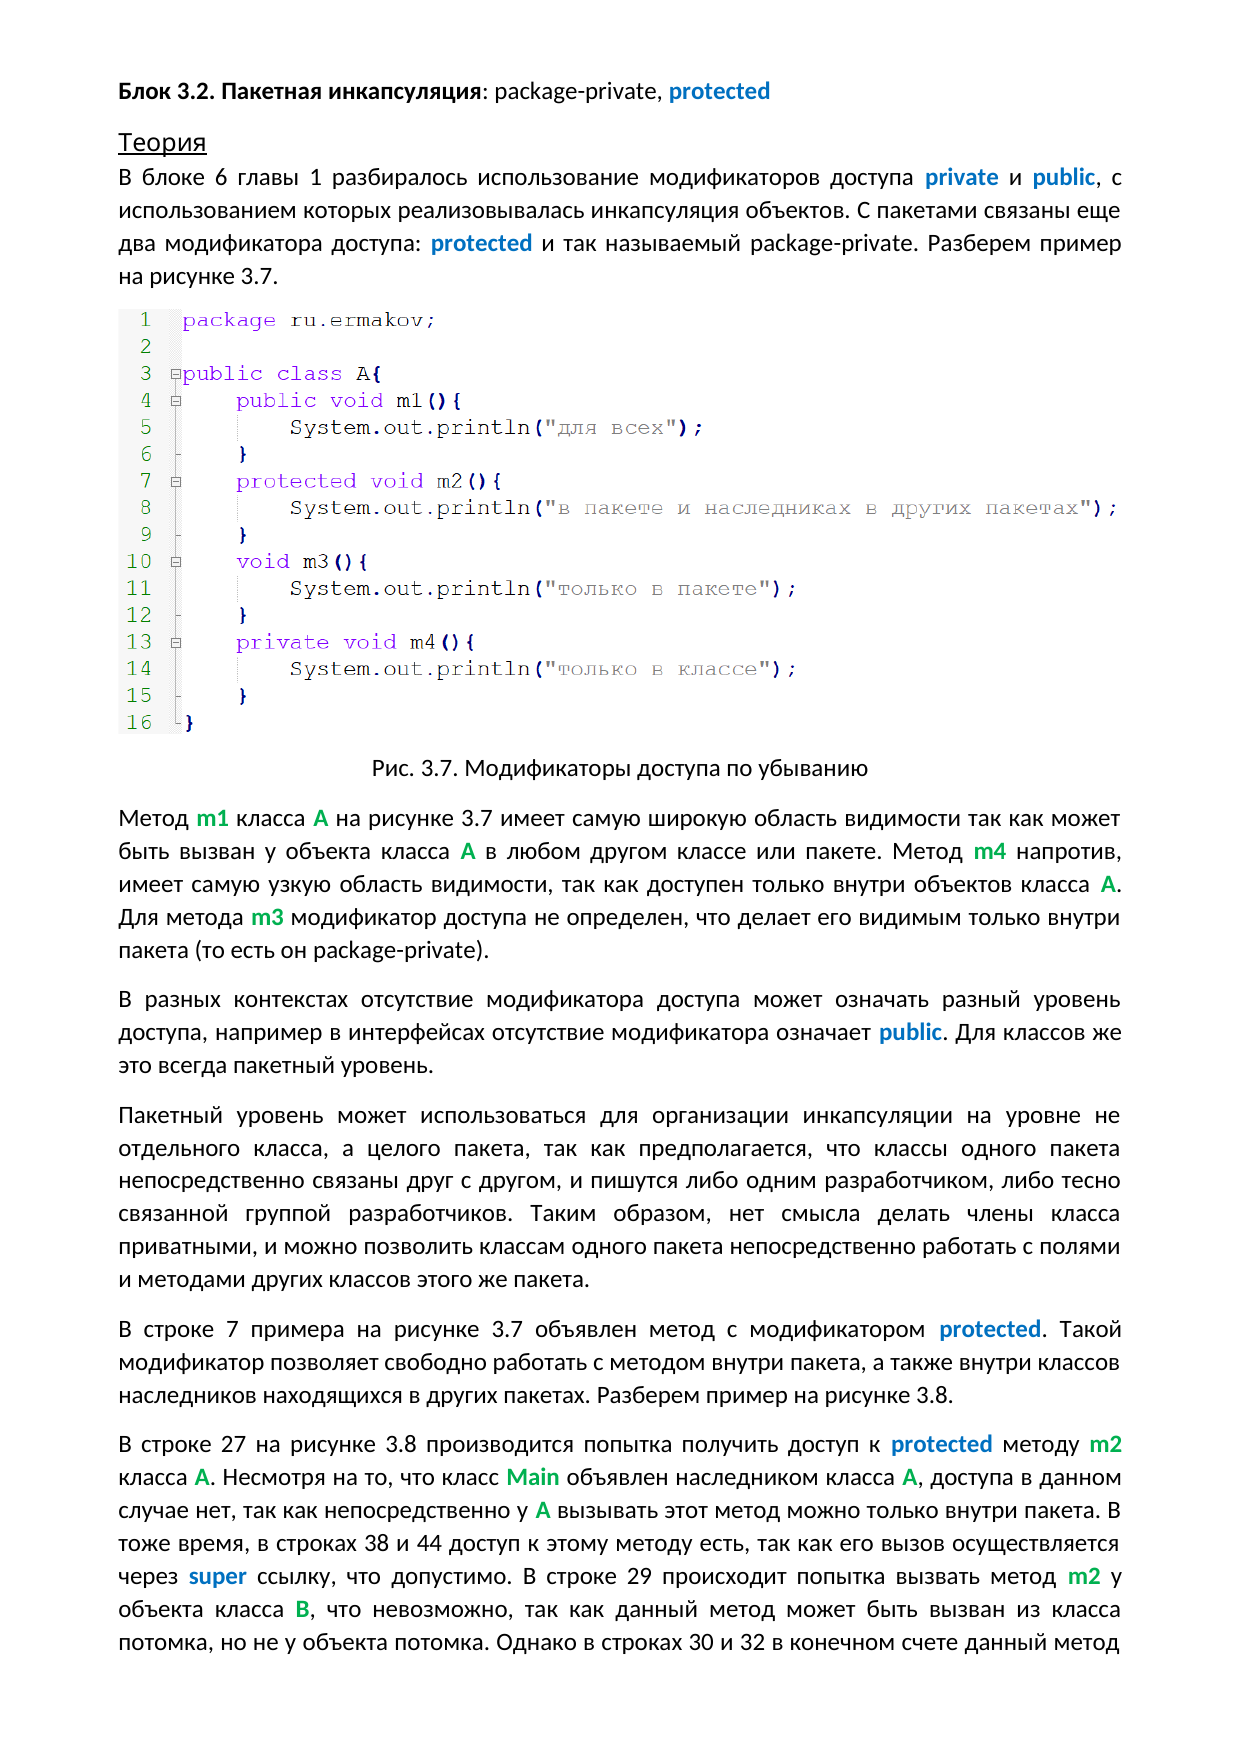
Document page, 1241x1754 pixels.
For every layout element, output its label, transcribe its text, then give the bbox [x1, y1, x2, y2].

text В разных контекстах отсутствие модификатора доступа может означать разный уровень доступа, например в интерфейсах отсутствие модификатора означает public. Для классов же это всегда пакетный уровень. [118, 983, 1122, 1080]
text Пакетный уровень может использоваться для организации инкапсуляции на уровне не отдельного класса, а целого пакета, так как предполагается, что классы одного пакета непосредственно связаны друг с другом, и пишутся либо одним разработчиком, либо тесно связанной группой разработчиков. Таким образом, нет смысла делать члены класса приватными, и можно позволить классам одного пакета непосредственно работать с полями и методами других классов этого же пакета. [118, 1099, 1122, 1294]
text Рис. 3.7. Модификаторы доступа по убыванию [118, 752, 1122, 783]
text Блок 3.2. Пакетная инкапсуляция: package-private, protected [118, 75, 1122, 106]
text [118, 1428, 1122, 1656]
text В блоке 6 главы 1 разбиралось использование модификаторов доступа private и public, с использованием которых реализовывалась инкапсуляция объектов. С пакетами связаны еще два модификатора доступа: protected и так называемый package-private. Разберем пример на рисунке 3.7. [118, 161, 1122, 291]
subtitle Теория [118, 124, 1122, 159]
text В строке 7 примера на рисунке 3.7 объявлен метод с модификатором protected. Такой модификатор позволяет свободно работать с методом внутри пакета, а также внутри классов наследников находящихся в других пакетах. Разберем пример на рисунке 3.8. [118, 1313, 1122, 1409]
picture [118, 309, 1122, 734]
text Метод m1 класса А на рисунке 3.7 имеет самую широкую область видимости так как может быть вызван у объекта класса А в любом другом классе или пакете. Метод m4 напротив, имеет самую узкую область видимости, так как доступен только внутри объектов класса А. Для метода m3 модификатор доступа не определен, что делает его видимым только внутри пакета (то есть он package-private). [118, 802, 1122, 964]
